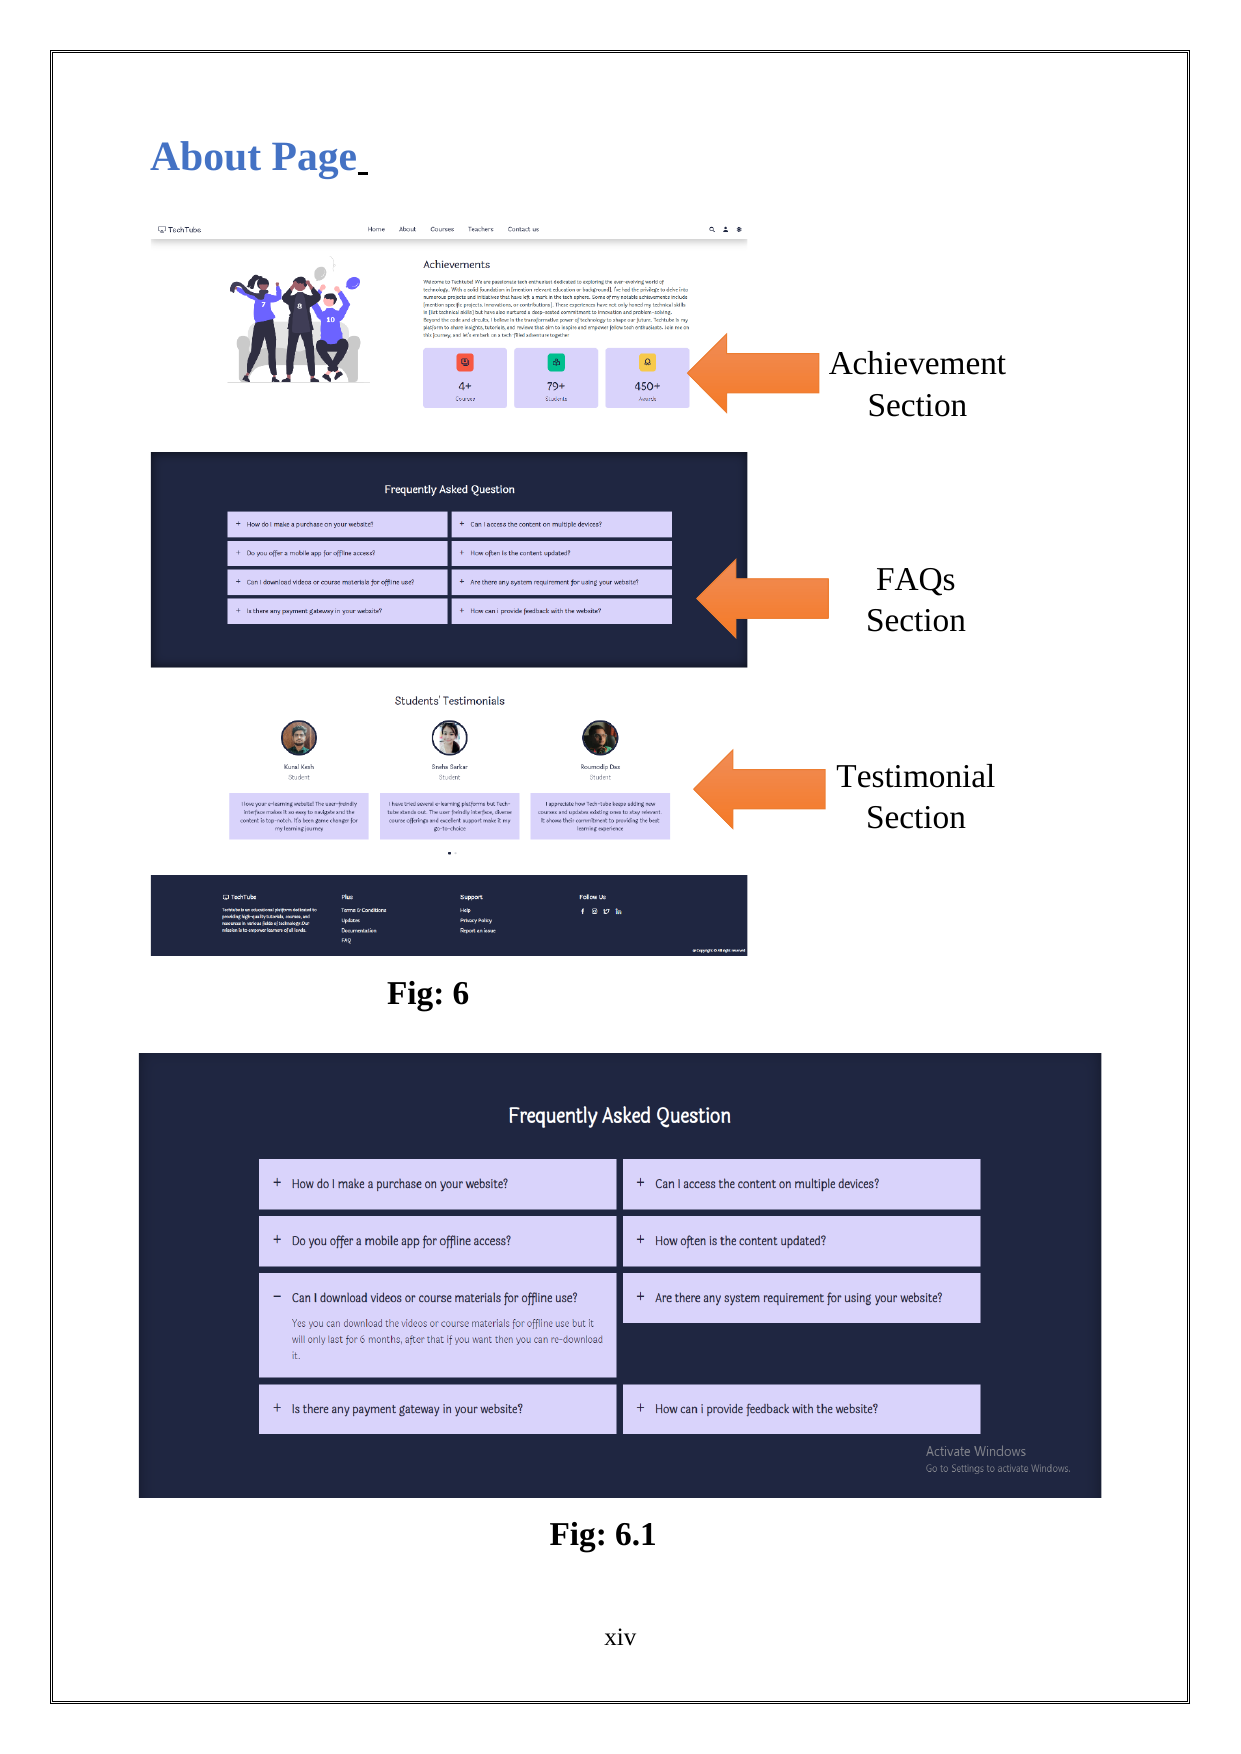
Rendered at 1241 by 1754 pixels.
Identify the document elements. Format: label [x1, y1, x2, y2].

picture [138, 1053, 1102, 1498]
picture [150, 221, 748, 956]
